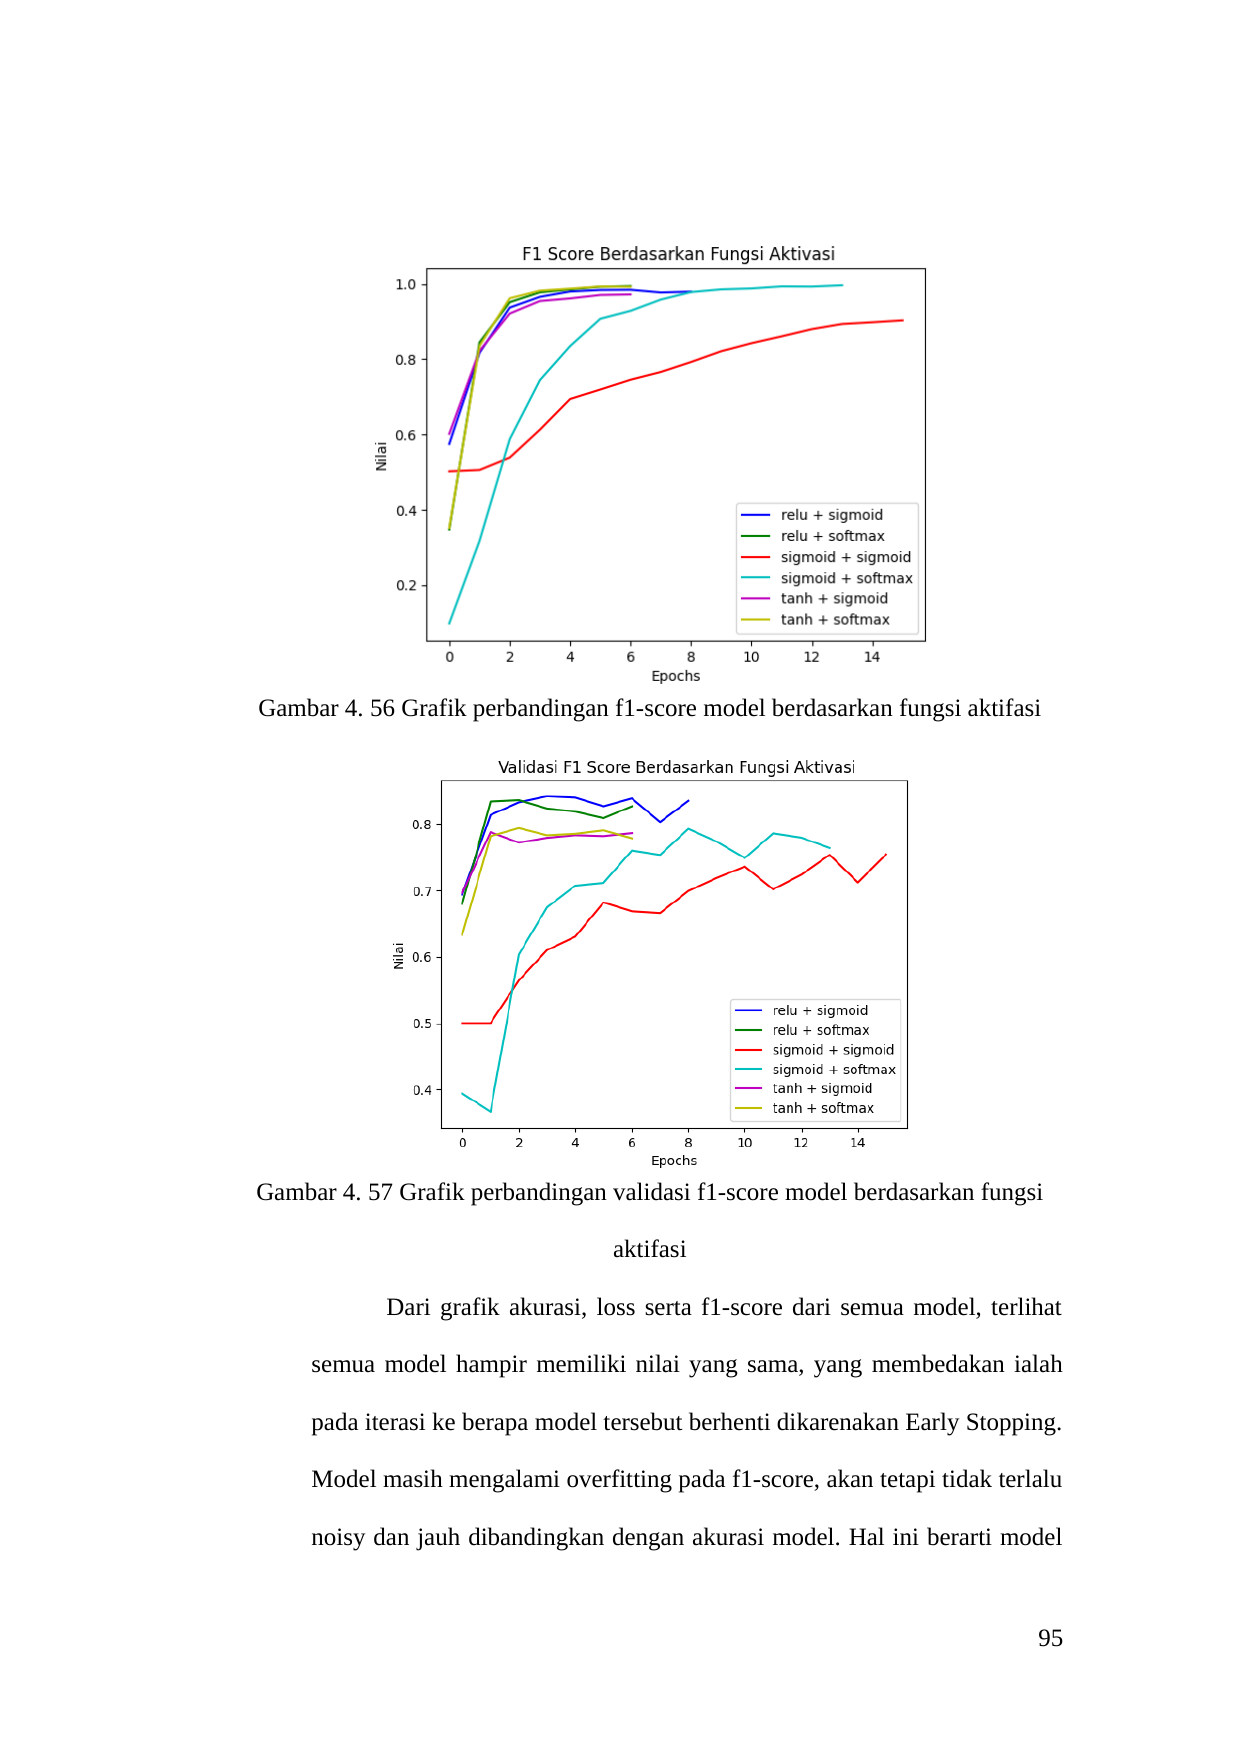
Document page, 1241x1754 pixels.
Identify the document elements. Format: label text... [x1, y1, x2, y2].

text Gambar 4. 56 Grafik perbandingan f1-score model berdasarkan fungsi aktifasi [236, 693, 1063, 722]
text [311, 1292, 1063, 1551]
picture [365, 236, 935, 694]
text Gambar 4. 57 Grafik perbandingan validasi f1-score model berdasarkan fungsi aktifasi [236, 1177, 1063, 1263]
picture [383, 750, 916, 1177]
